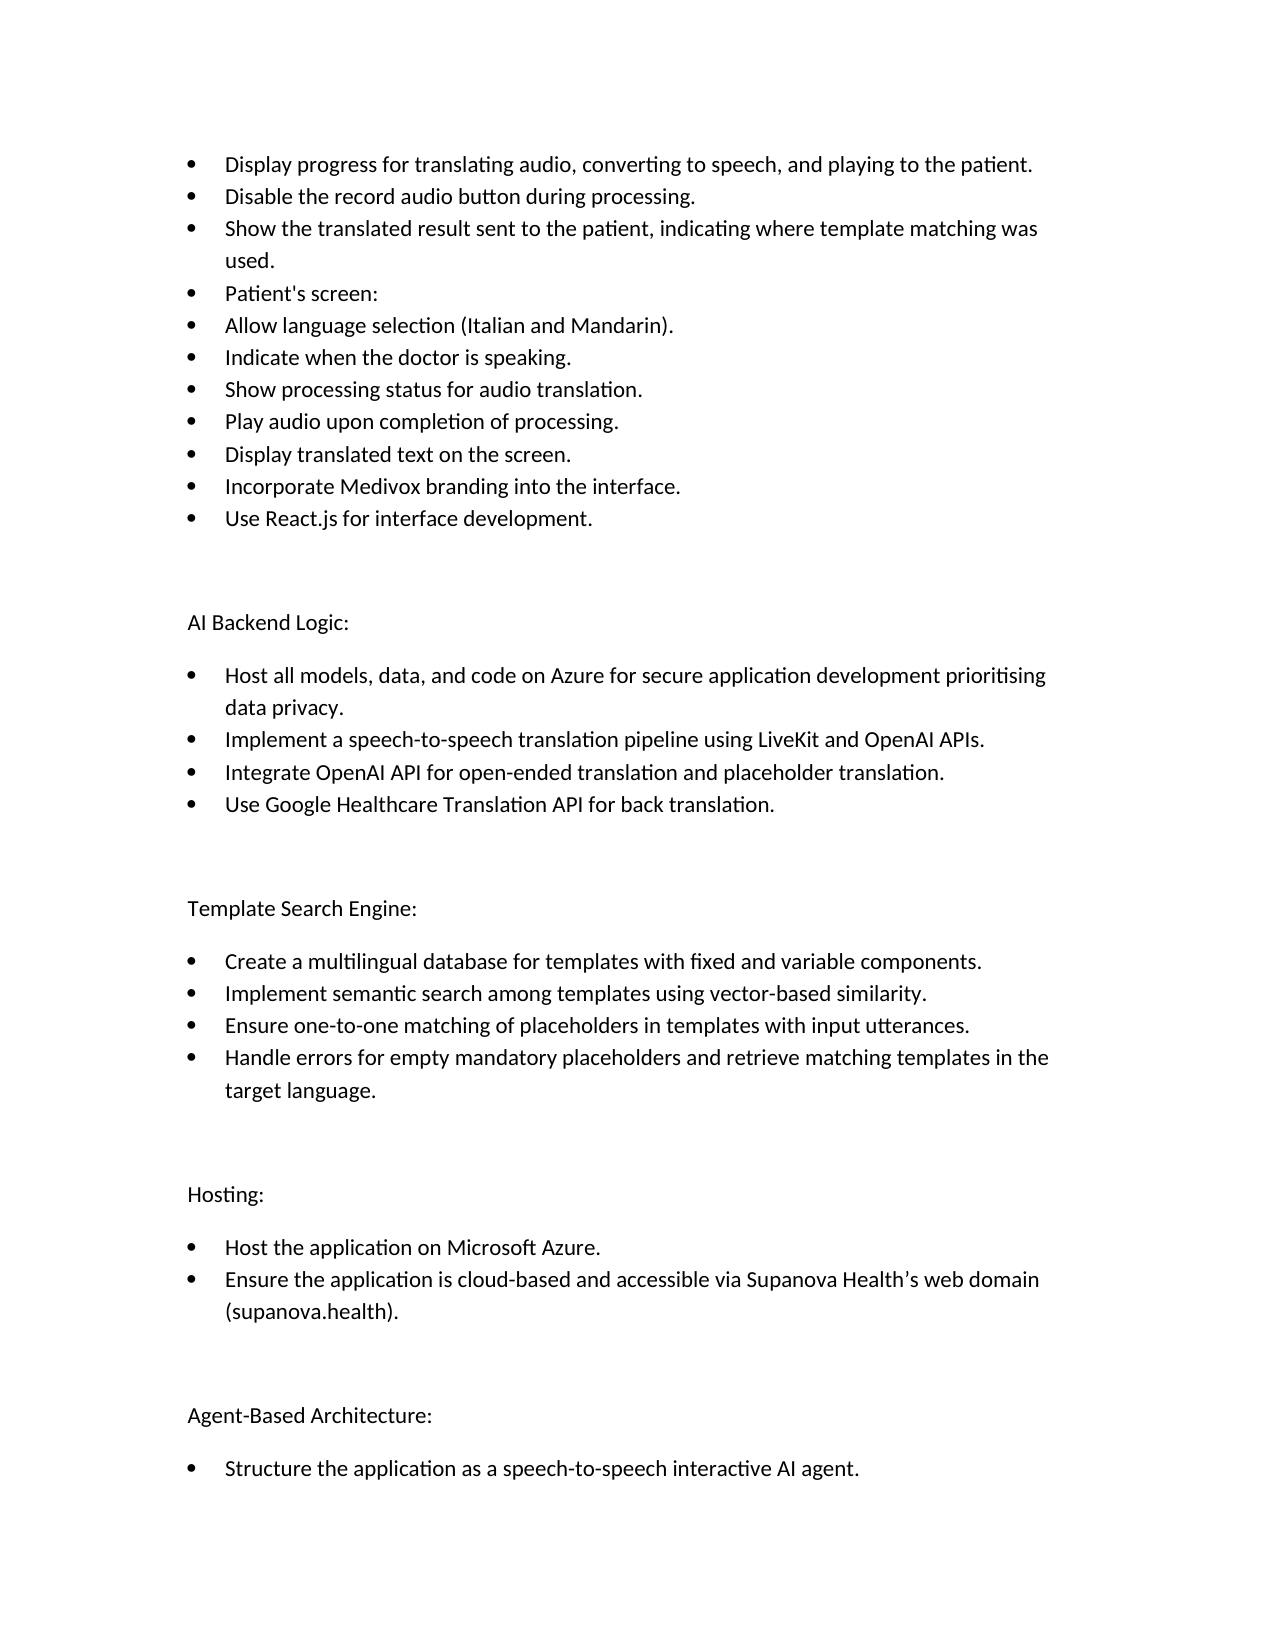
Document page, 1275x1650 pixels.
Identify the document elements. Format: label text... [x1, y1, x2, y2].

list Show processing status for audio translation. [187, 375, 1087, 403]
list Implement semantic search among templates using vector-based similarity. [187, 979, 1087, 1007]
list Implement a speech-to-speech translation pipeline using LiveKit and OpenAI APIs. [187, 726, 1087, 753]
list Allow language selection (Italian and Mandarin). [187, 311, 1087, 339]
text Template Search Engine: [187, 894, 1087, 922]
list Show the translated result sent to the patient, indicating where template matching was used. [187, 214, 1087, 274]
list Disable the record audio button during processing. [187, 182, 1087, 210]
list Create a multilingual database for templates with fixed and variable components. [187, 947, 1087, 975]
list Display progress for translating audio, converting to speech, and playing to the patient. [187, 150, 1087, 178]
text Hosting: [187, 1180, 1087, 1208]
list Incorporate Medivox branding into the interface. [187, 472, 1087, 500]
list Display translated text on the screen. [187, 440, 1087, 468]
list Patient's screen: [187, 279, 1087, 307]
list Play audio upon completion of processing. [187, 407, 1087, 436]
list Use React.js for interface development. [187, 504, 1087, 532]
list Indicate when the doctor is speaking. [187, 343, 1087, 371]
list Integrate OpenAI API for open-ended translation and placeholder translation. [187, 758, 1087, 786]
list Use Google Healthcare Translation API for back translation. [187, 790, 1087, 818]
list Ensure the application is cloud-based and accessible via Supanova Health’s web domain (supanova.health). [187, 1265, 1087, 1325]
list Handle errors for empty mandatory placeholders and retrieve matching templates in the target language. [187, 1043, 1087, 1104]
list Structure the application as a speech-to-speech interactive AI agent. [187, 1454, 1087, 1482]
list Host the application on Microsoft Azure. [187, 1233, 1087, 1261]
list Host all models, data, and code on Azure for secure application development prioritising data privacy. [187, 661, 1087, 721]
list Ensure one-to-one matching of placeholders in templates with input utterances. [187, 1011, 1087, 1039]
text Agent-Based Architecture: [187, 1401, 1087, 1429]
text AI Backend Logic: [187, 608, 1087, 636]
